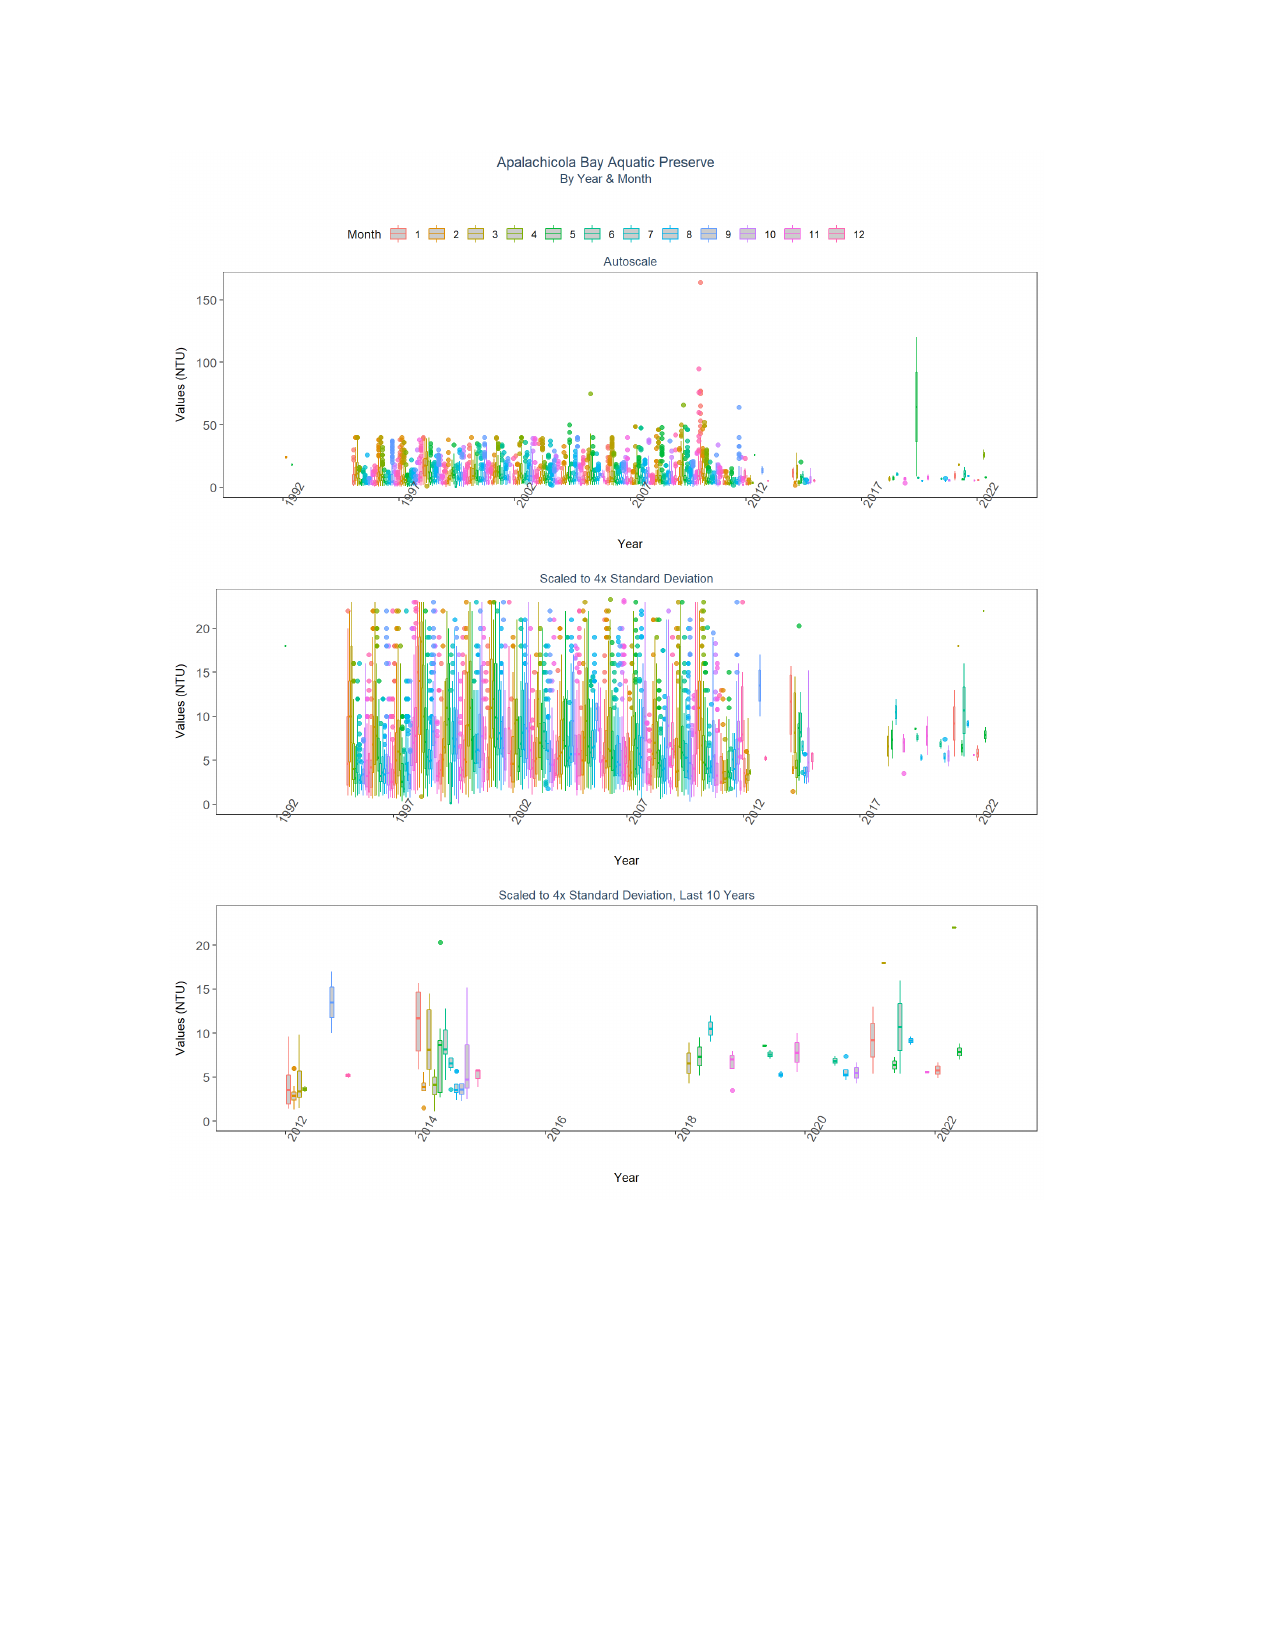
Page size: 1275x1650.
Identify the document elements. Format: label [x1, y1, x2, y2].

picture [168, 150, 1044, 1200]
